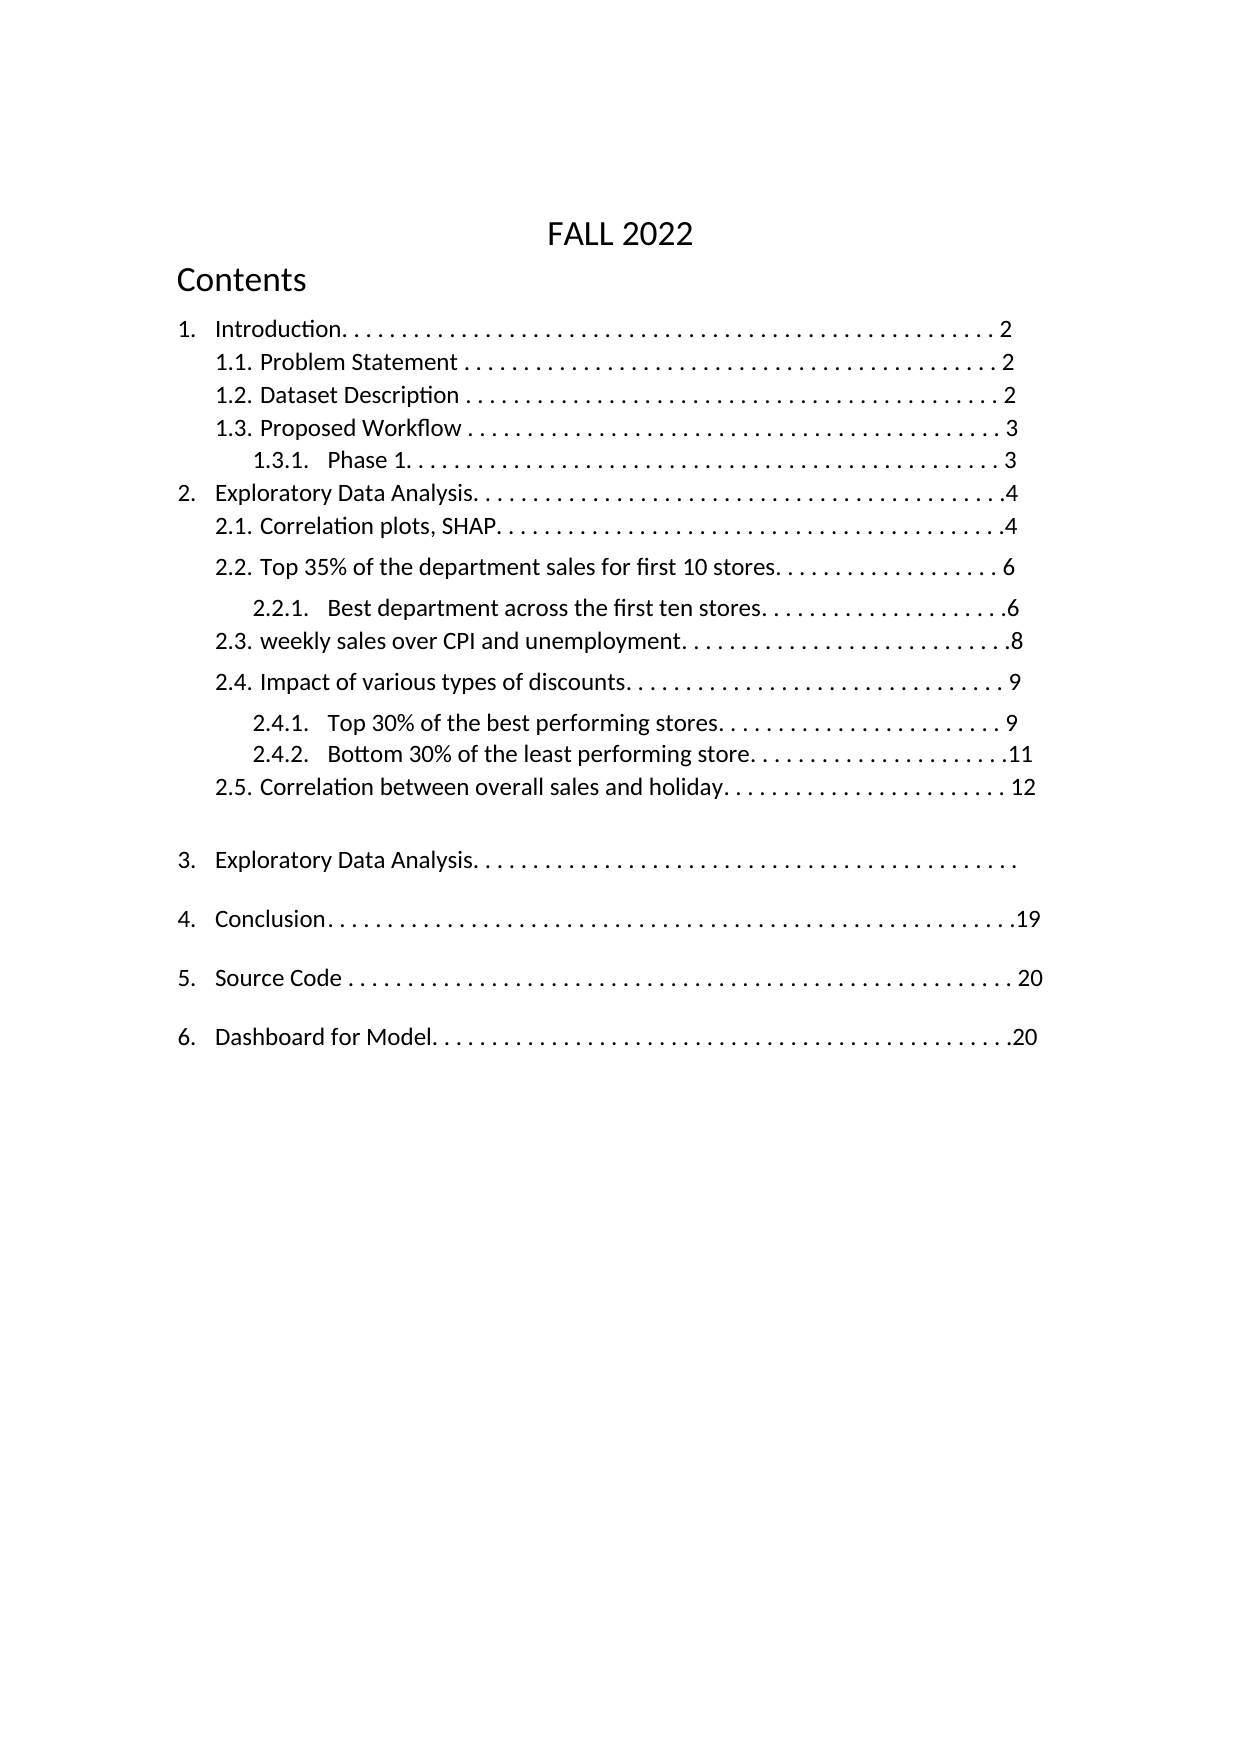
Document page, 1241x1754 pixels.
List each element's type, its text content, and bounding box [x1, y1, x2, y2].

list Top 30% of the best performing stores. . . . . . . . . . . . . . . . . . . . . . . . 9 [252, 707, 1063, 737]
list Conclusion . . . . . . . . . . . . . . . . . . . . . . . . . . . . . . . . . . . . . . . . . . . . . . . . . . . . . . . . . .19 [177, 904, 1063, 934]
list Introduction. . . . . . . . . . . . . . . . . . . . . . . . . . . . . . . . . . . . . . . . . . . . . . . . . . . . . . . 2 [177, 313, 1063, 344]
list Dataset Description . . . . . . . . . . . . . . . . . . . . . . . . . . . . . . . . . . . . . . . . . . . . . 2 [215, 379, 1063, 409]
subtitle weekly sales over CPI and unemployment. . . . . . . . . . . . . . . . . . . . . . . . . . . .8 [215, 625, 1061, 655]
list Exploratory Data Analysis. . . . . . . . . . . . . . . . . . . . . . . . . . . . . . . . . . . . . . . . . . . . .4 [177, 477, 1063, 508]
subtitle Top 35% of the department sales for first 10 stores. . . . . . . . . . . . . . . . . . . 6 [215, 551, 1061, 582]
list Bottom 30% of the least performing store. . . . . . . . . . . . . . . . . . . . . .11 [252, 738, 1063, 769]
list Problem Statement . . . . . . . . . . . . . . . . . . . . . . . . . . . . . . . . . . . . . . . . . . . . . 2 [215, 346, 1063, 377]
list Proposed Workflow . . . . . . . . . . . . . . . . . . . . . . . . . . . . . . . . . . . . . . . . . . . . . 3 [215, 412, 1063, 442]
subtitle Impact of various types of discounts. . . . . . . . . . . . . . . . . . . . . . . . . . . . . . . . 9 [215, 666, 1061, 696]
subtitle Contents [177, 257, 1063, 301]
list Best department across the first ten stores. . . . . . . . . . . . . . . . . . . . .6 [252, 592, 1063, 623]
subtitle Correlation between overall sales and holiday. . . . . . . . . . . . . . . . . . . . . . . . 12 [215, 771, 1061, 801]
list Source Code . . . . . . . . . . . . . . . . . . . . . . . . . . . . . . . . . . . . . . . . . . . . . . . . . . . . . . . . 20 [177, 963, 1063, 993]
text FALL 2022 [177, 211, 1063, 254]
list Exploratory Data Analysis. . . . . . . . . . . . . . . . . . . . . . . . . . . . . . . . . . . . . . . . . . . . . . [177, 845, 1063, 875]
list Dashboard for Model. . . . . . . . . . . . . . . . . . . . . . . . . . . . . . . . . . . . . . . . . . . . . . . . .20 [177, 1022, 1063, 1052]
list Phase 1. . . . . . . . . . . . . . . . . . . . . . . . . . . . . . . . . . . . . . . . . . . . . . . . . . 3 [252, 444, 1063, 475]
subtitle Correlation plots, SHAP. . . . . . . . . . . . . . . . . . . . . . . . . . . . . . . . . . . . . . . . . . .4 [215, 510, 1061, 541]
